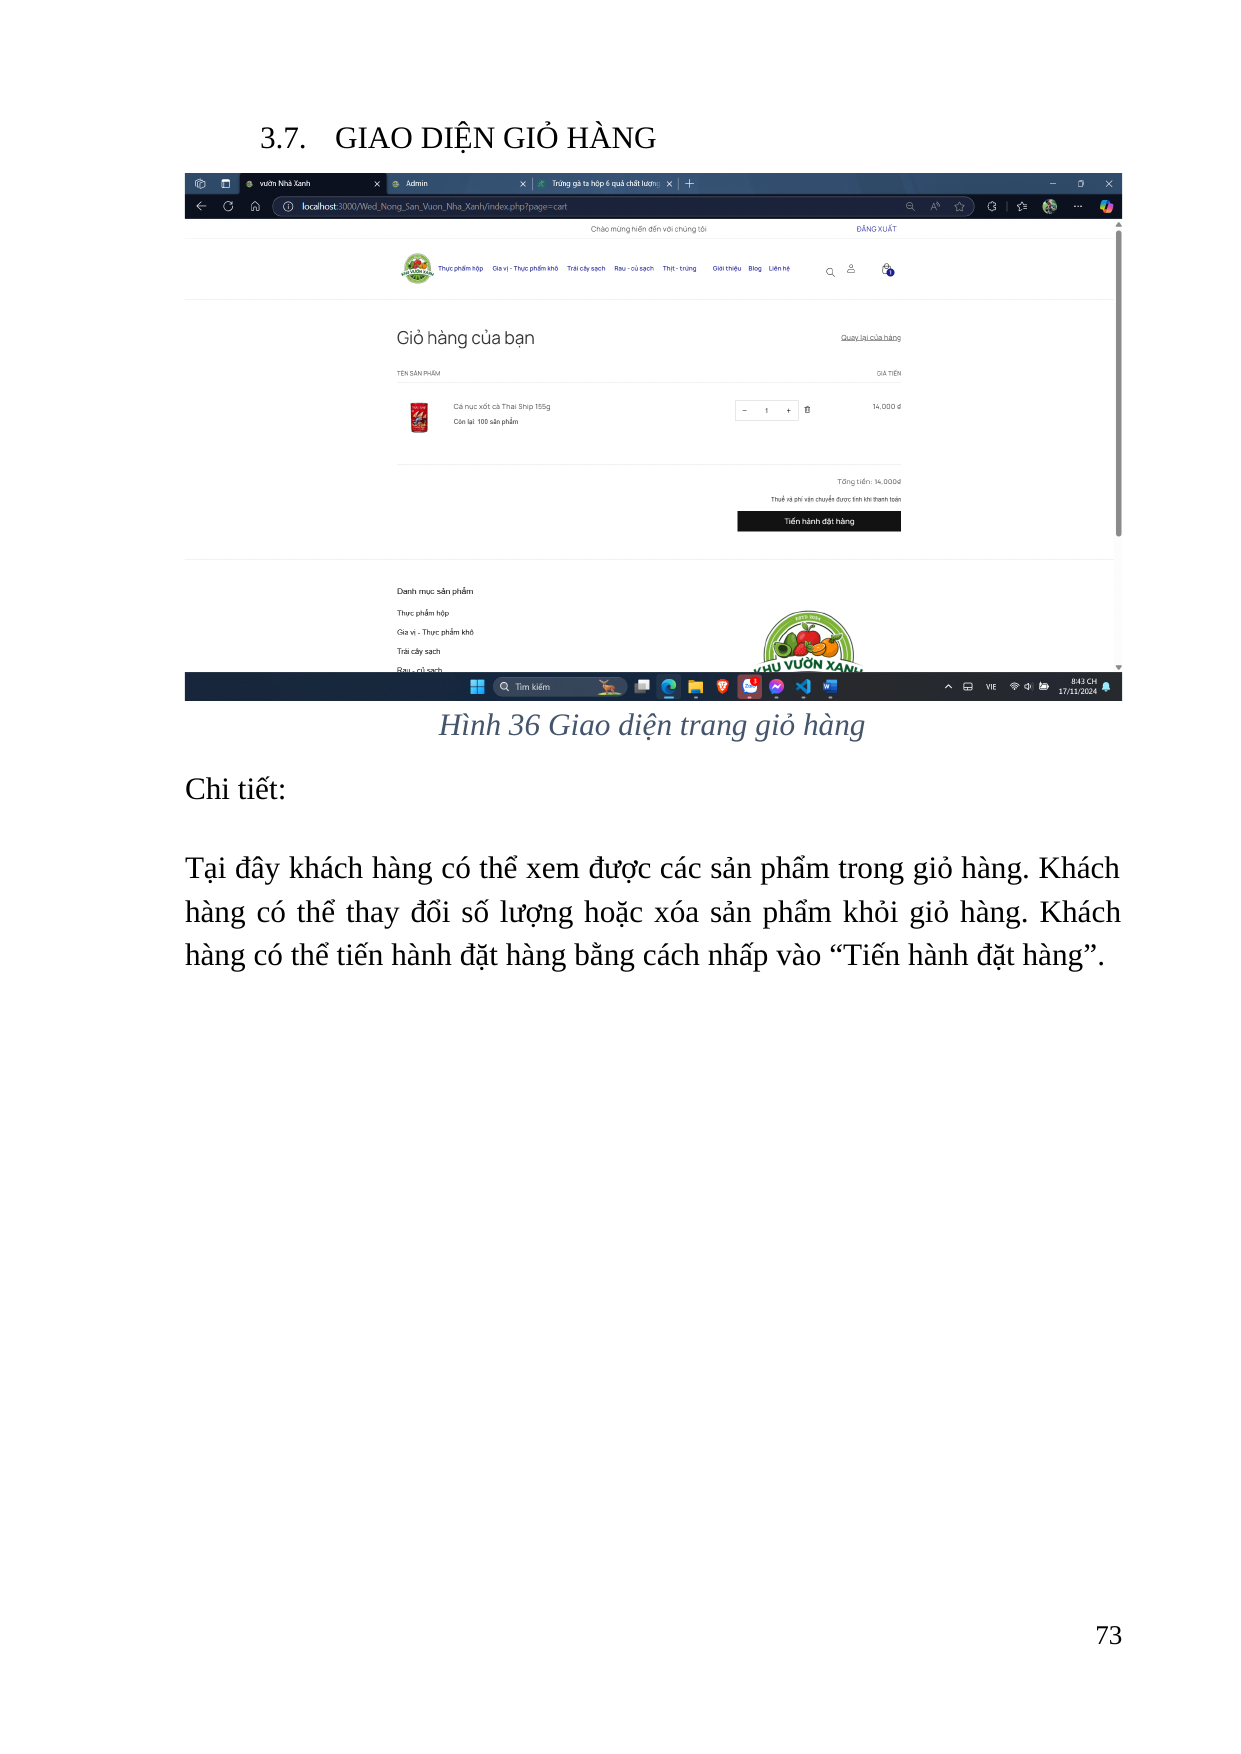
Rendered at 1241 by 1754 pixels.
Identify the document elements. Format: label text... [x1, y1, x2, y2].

subtitle GIAO DIỆN GIỎ HÀNG [260, 120, 1122, 156]
text Hình 36 Giao diện trang giỏ hàng [185, 707, 1122, 743]
text Tại đây khách hàng có thể xem được các sản phẩm trong giỏ hàng. Khách hàng có thể thay đổi số lượng hoặc xóa sản phẩm khỏi giỏ hàng. Khách hàng có thể tiến hành đặt hàng bằng cách nhấp vào “Tiến hành đặt hàng”. [185, 814, 1122, 972]
text Chi tiết: [185, 771, 1122, 807]
picture [184, 173, 1123, 701]
